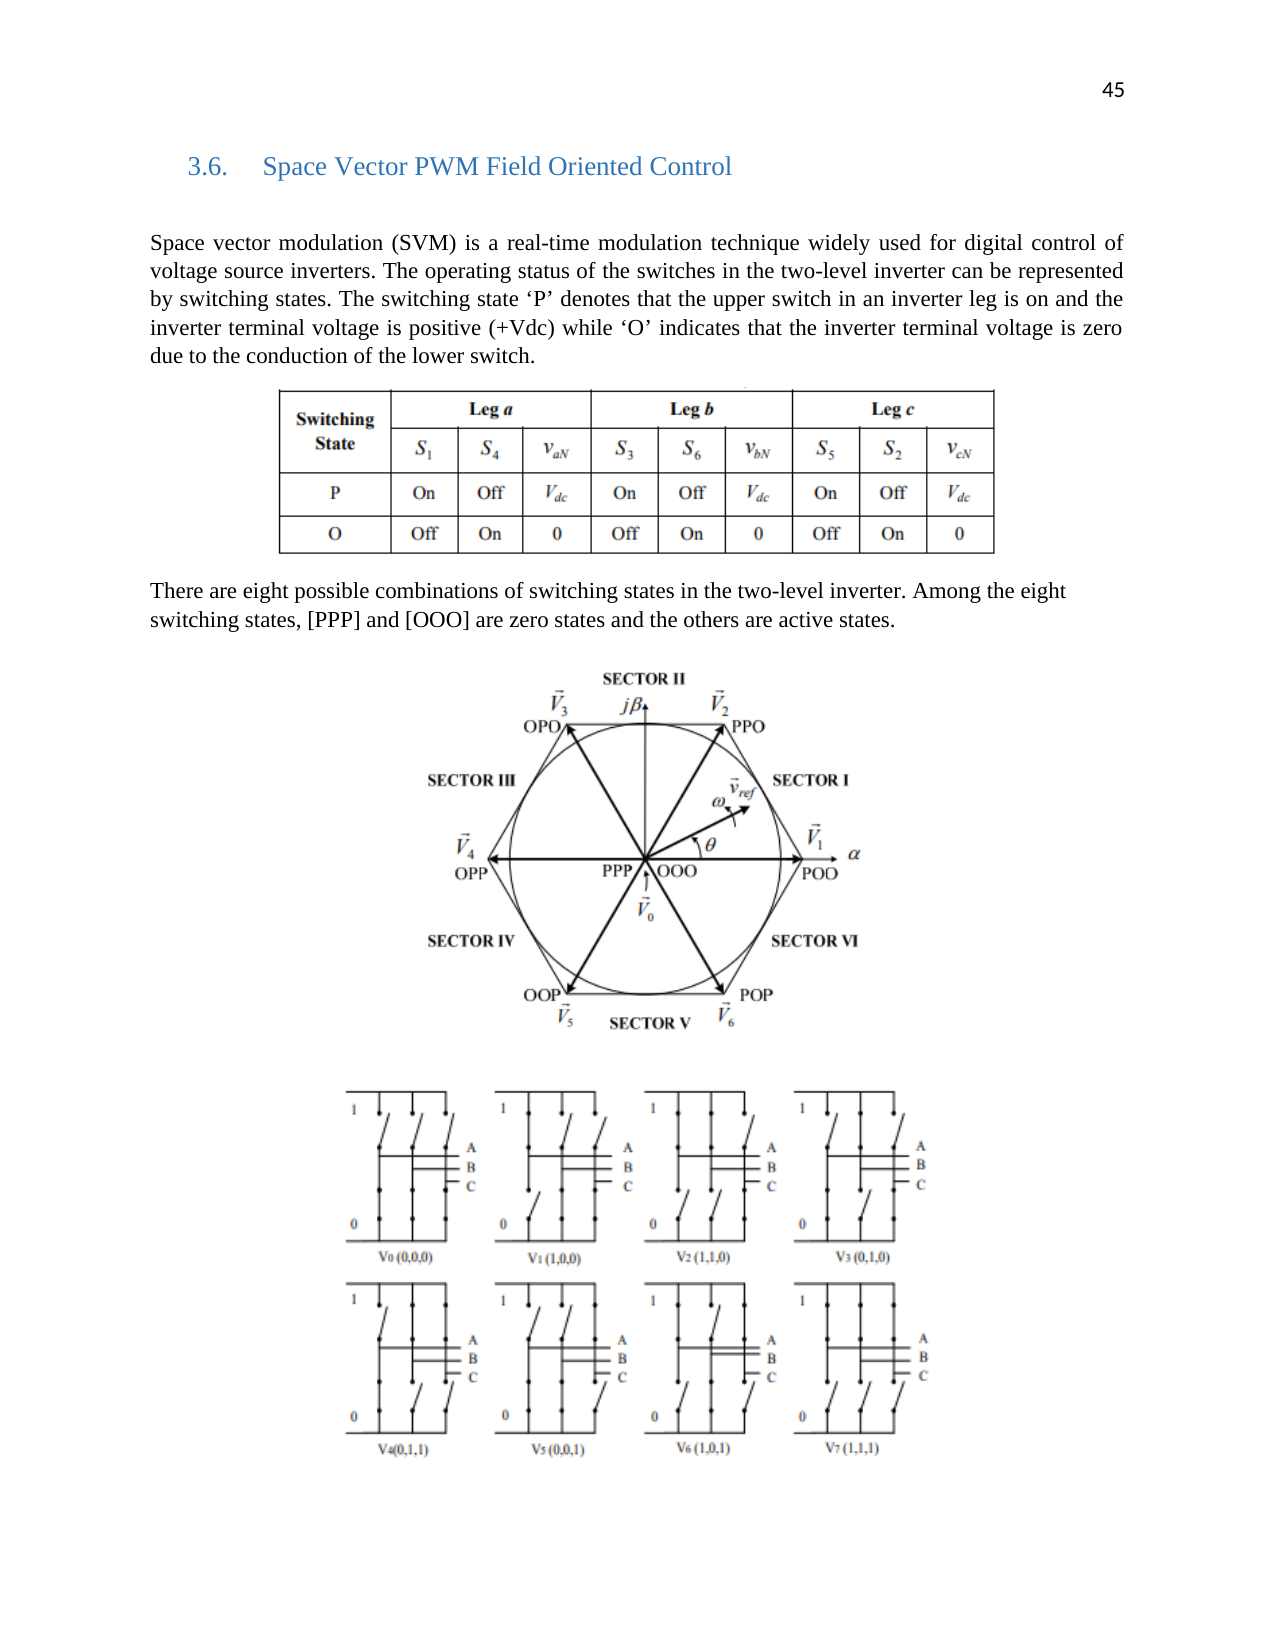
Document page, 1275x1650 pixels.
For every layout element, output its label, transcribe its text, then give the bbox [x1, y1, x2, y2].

picture [274, 387, 1001, 559]
text Space vector modulation (SVM) is a real-time modulation technique widely used for digital control of voltage source inverters. The operating status of the switches in the two-level inverter can be represented by switching states. The switching state ‘P’ denotes that the upper switch in an inverter leg is on and the inverter terminal voltage is positive (+Vdc) while ‘O’ indicates that the inverter terminal voltage is zero due to the conduction of the lower switch. [150, 229, 1125, 369]
picture [376, 650, 899, 1039]
text There are eight possible combinations of switching states in the two-level inverter. Among the eight switching states, [PPP] and [OOO] are zero states and the others are active states. [150, 577, 1125, 632]
subtitle Space Vector PWM Field Oriented Control [187, 150, 1125, 181]
picture [329, 1057, 946, 1466]
